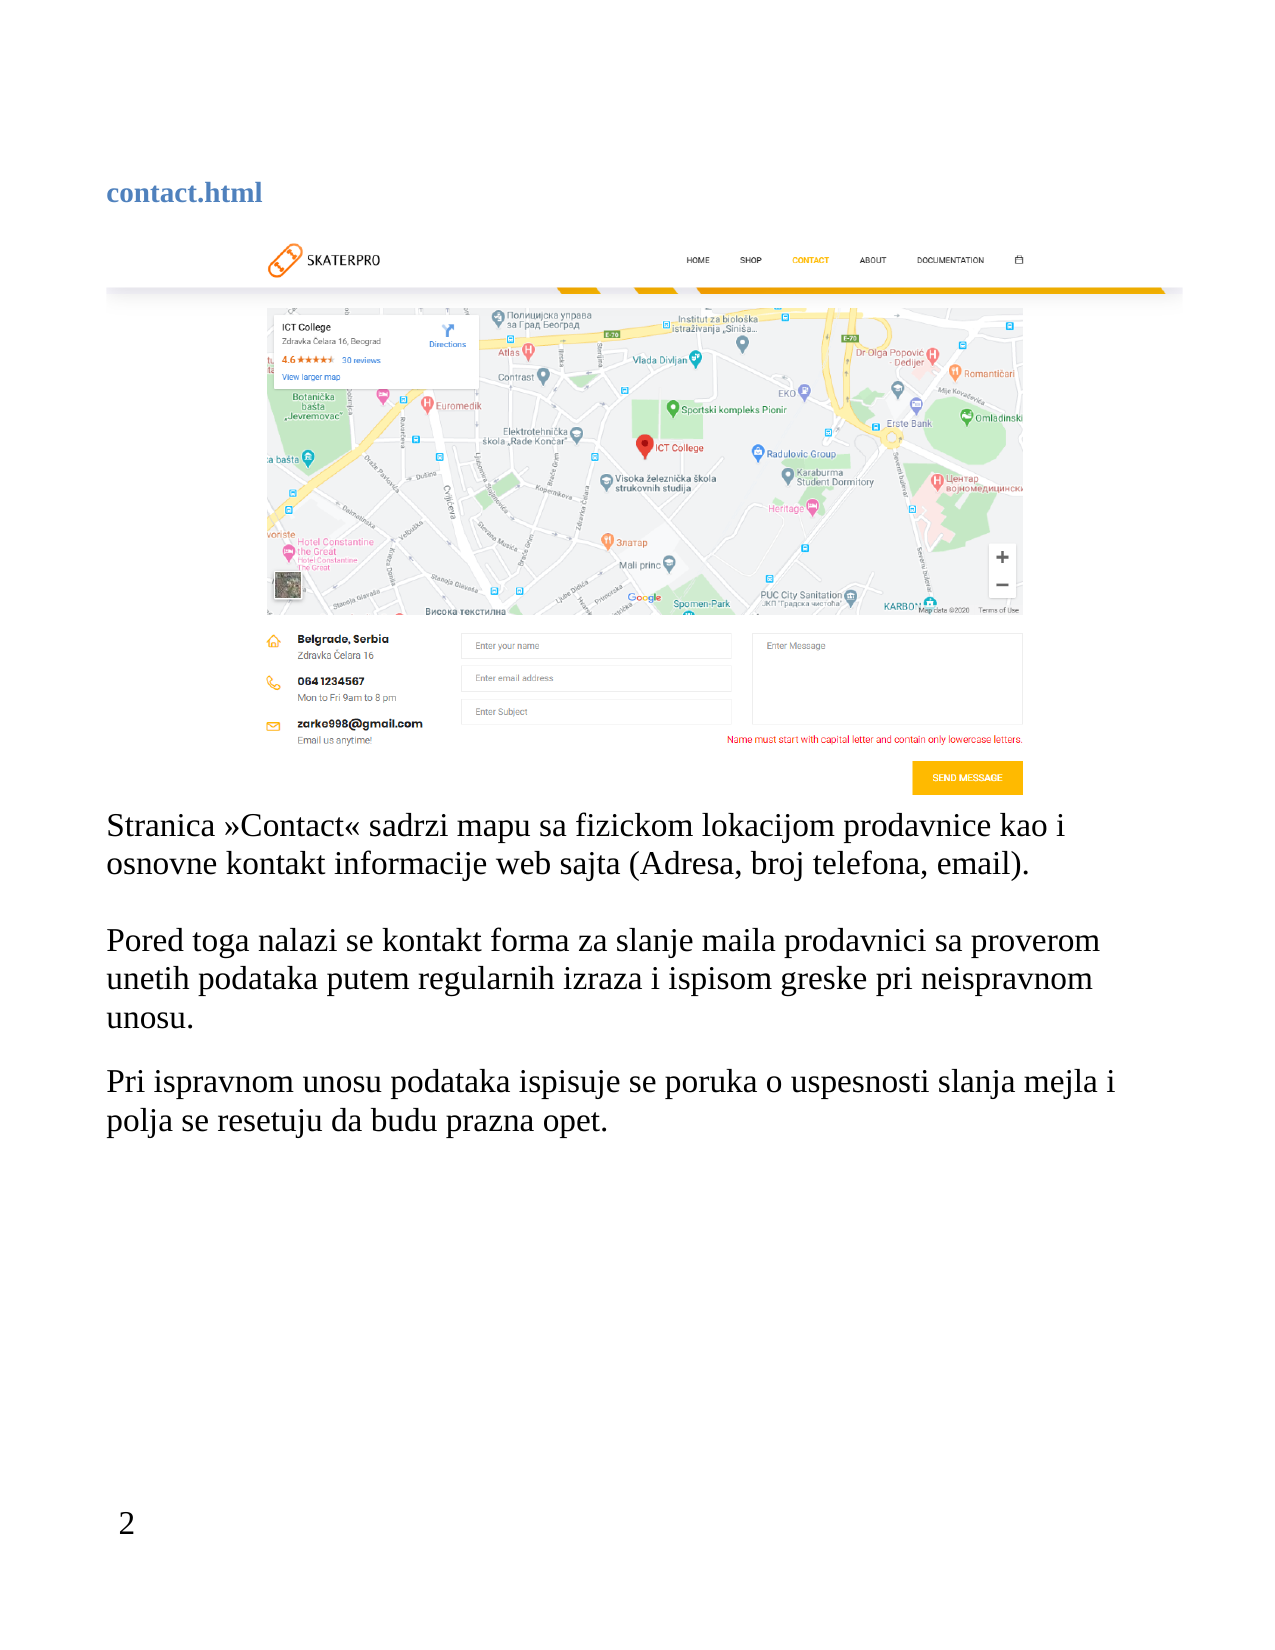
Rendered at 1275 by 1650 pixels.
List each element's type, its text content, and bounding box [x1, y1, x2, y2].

text Pored toga nalazi se kontakt forma za slanje maila prodavnici sa proverom unetih podataka putem regularnih izraza i ispisom greske pri neispravnom unosu. [106, 920, 1183, 1035]
text Pri ispravnom unosu podataka ispisuje se poruka o uspesnosti slanja mejla i polja se resetuju da budu prazna opet. [106, 1062, 1183, 1138]
picture [106, 235, 1183, 806]
text Stranica »Contact« sadrzi mapu sa fizickom lokacijom prodavnice kao i osnovne kontakt informacije web sajta (Adresa, broj telefona, email). [106, 806, 1183, 882]
subtitle contact.html [106, 175, 1183, 208]
